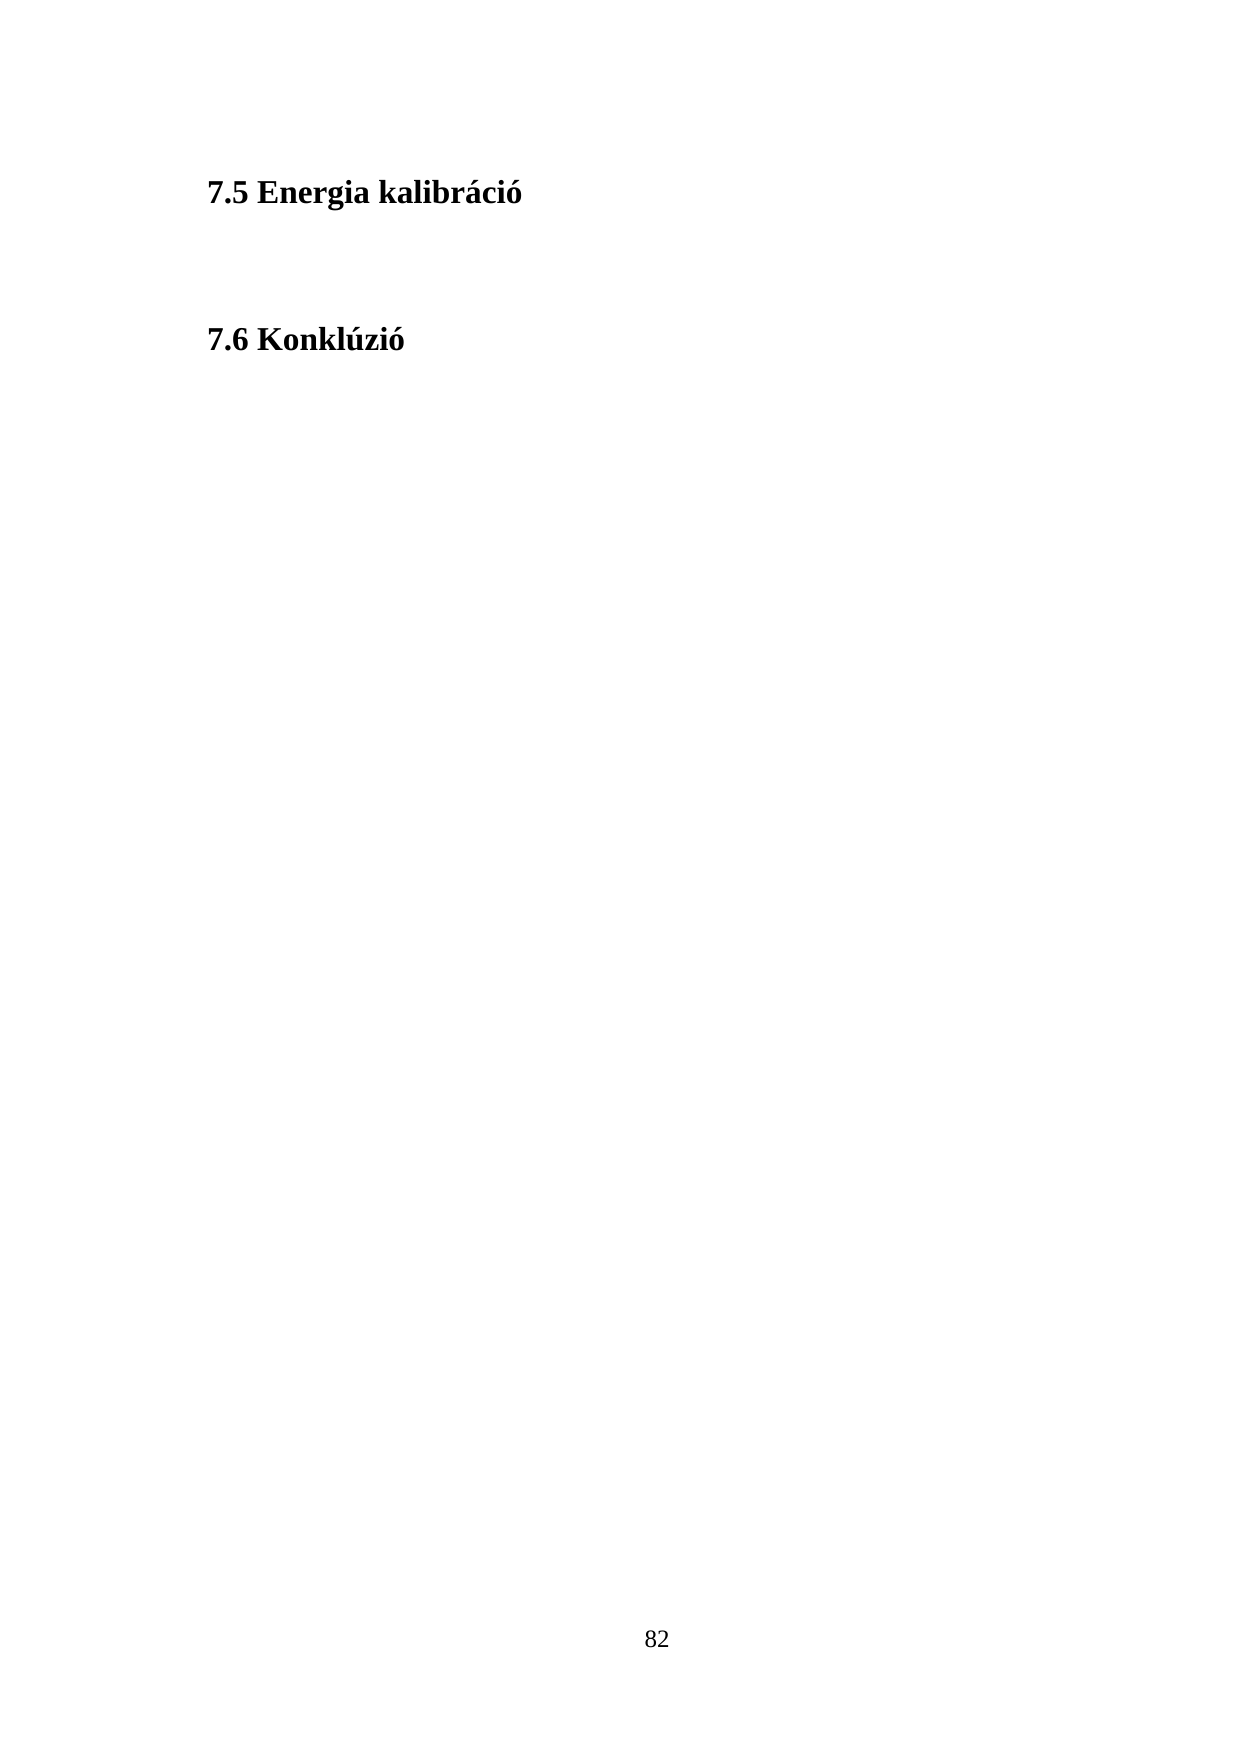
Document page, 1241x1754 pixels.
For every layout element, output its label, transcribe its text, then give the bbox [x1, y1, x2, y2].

subtitle Konklúzió [207, 319, 1092, 357]
subtitle Energia kalibráció [207, 173, 1092, 211]
